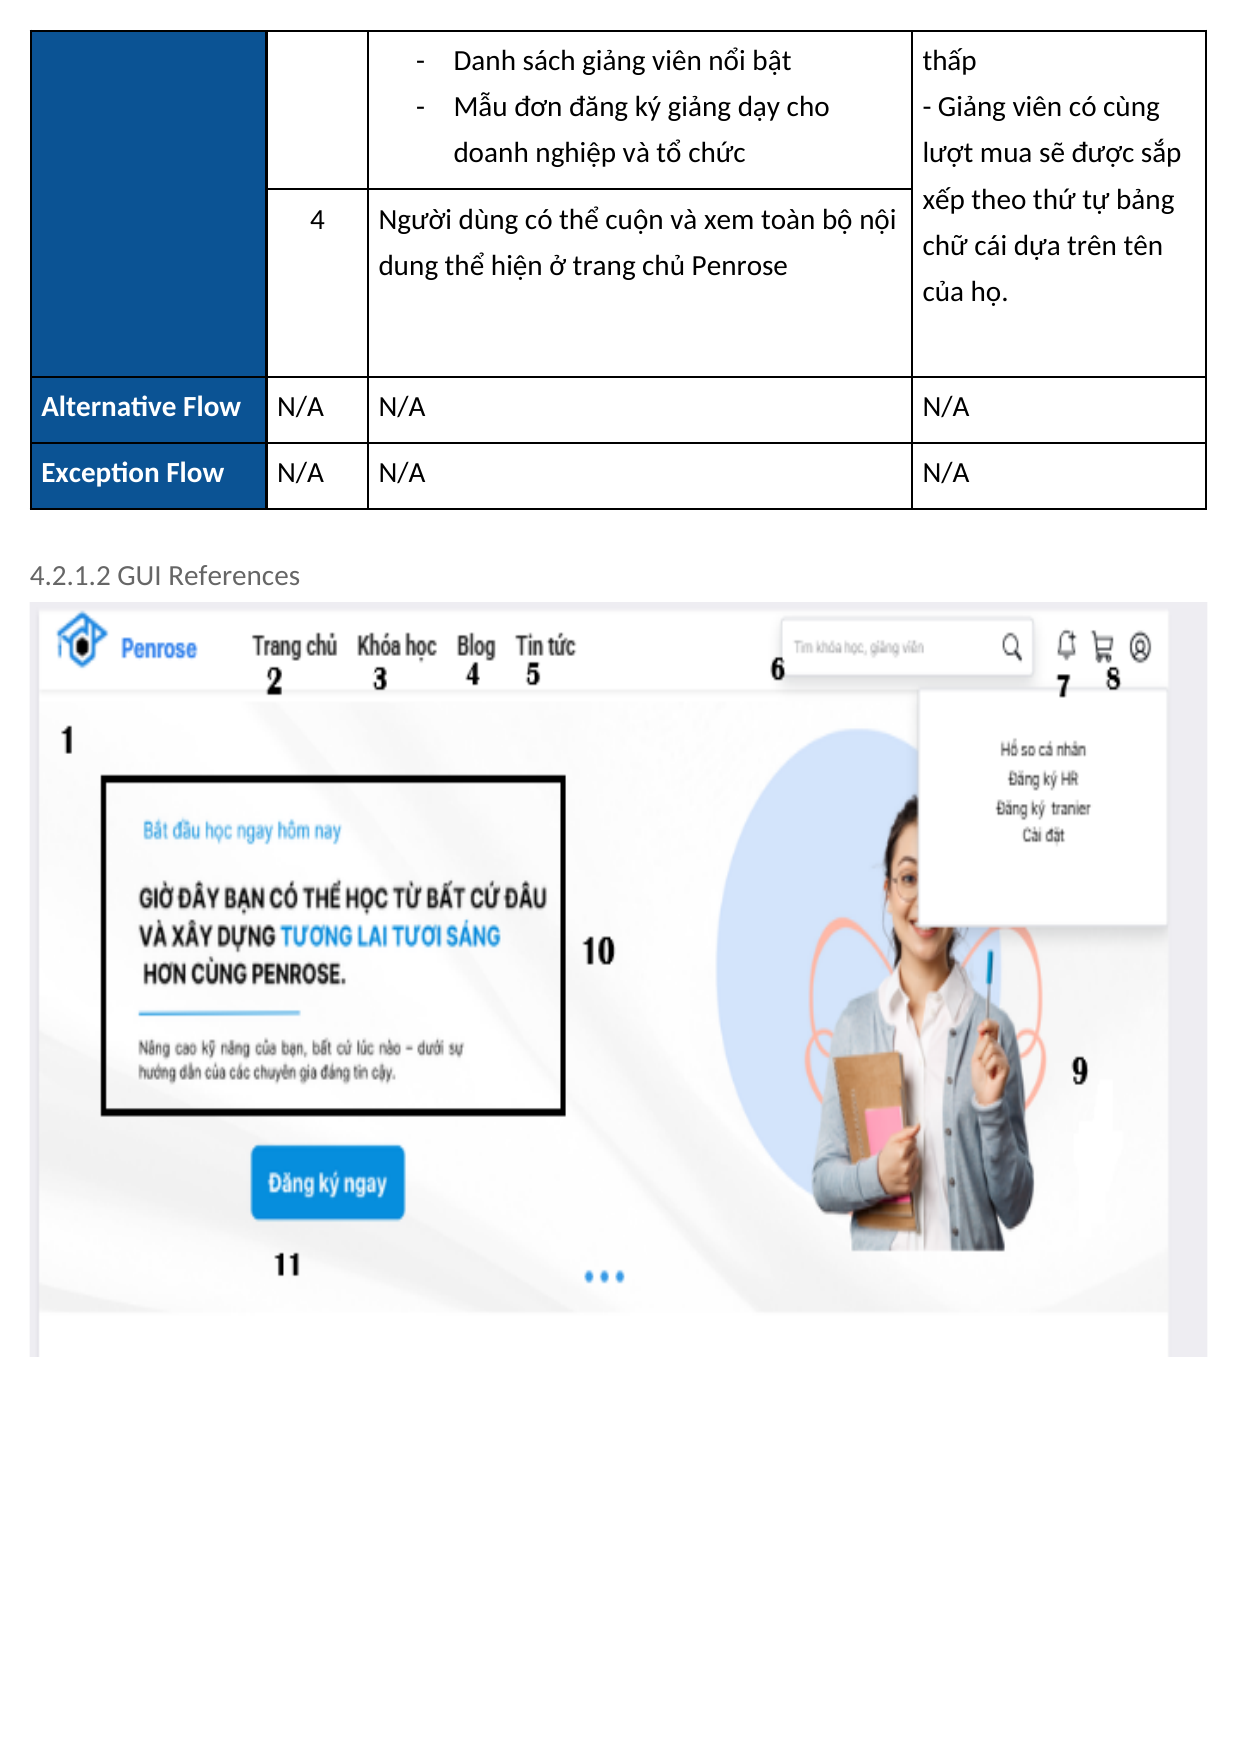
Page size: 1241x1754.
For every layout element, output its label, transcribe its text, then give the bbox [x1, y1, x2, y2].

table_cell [369, 32, 911, 188]
table_cell N/A [369, 444, 911, 508]
table_cell N/A [369, 378, 911, 442]
table_cell 4 [268, 190, 367, 376]
table_cell Người dùng có thể cuộn và xem toàn bộ nội dung thể hiện ở trang chủ Penrose [369, 190, 911, 376]
picture [29, 602, 1208, 1357]
table_cell 3 [268, 32, 367, 188]
table_cell N/A [913, 378, 1205, 442]
table_cell N/A [268, 378, 367, 442]
table_cell Exception Flow [32, 444, 265, 508]
subtitle 4.2.1.2 GUI References [29, 557, 1211, 592]
table_cell N/A [913, 444, 1205, 508]
table_cell N/A [268, 444, 367, 508]
table_cell Alternative Flow [32, 378, 265, 442]
